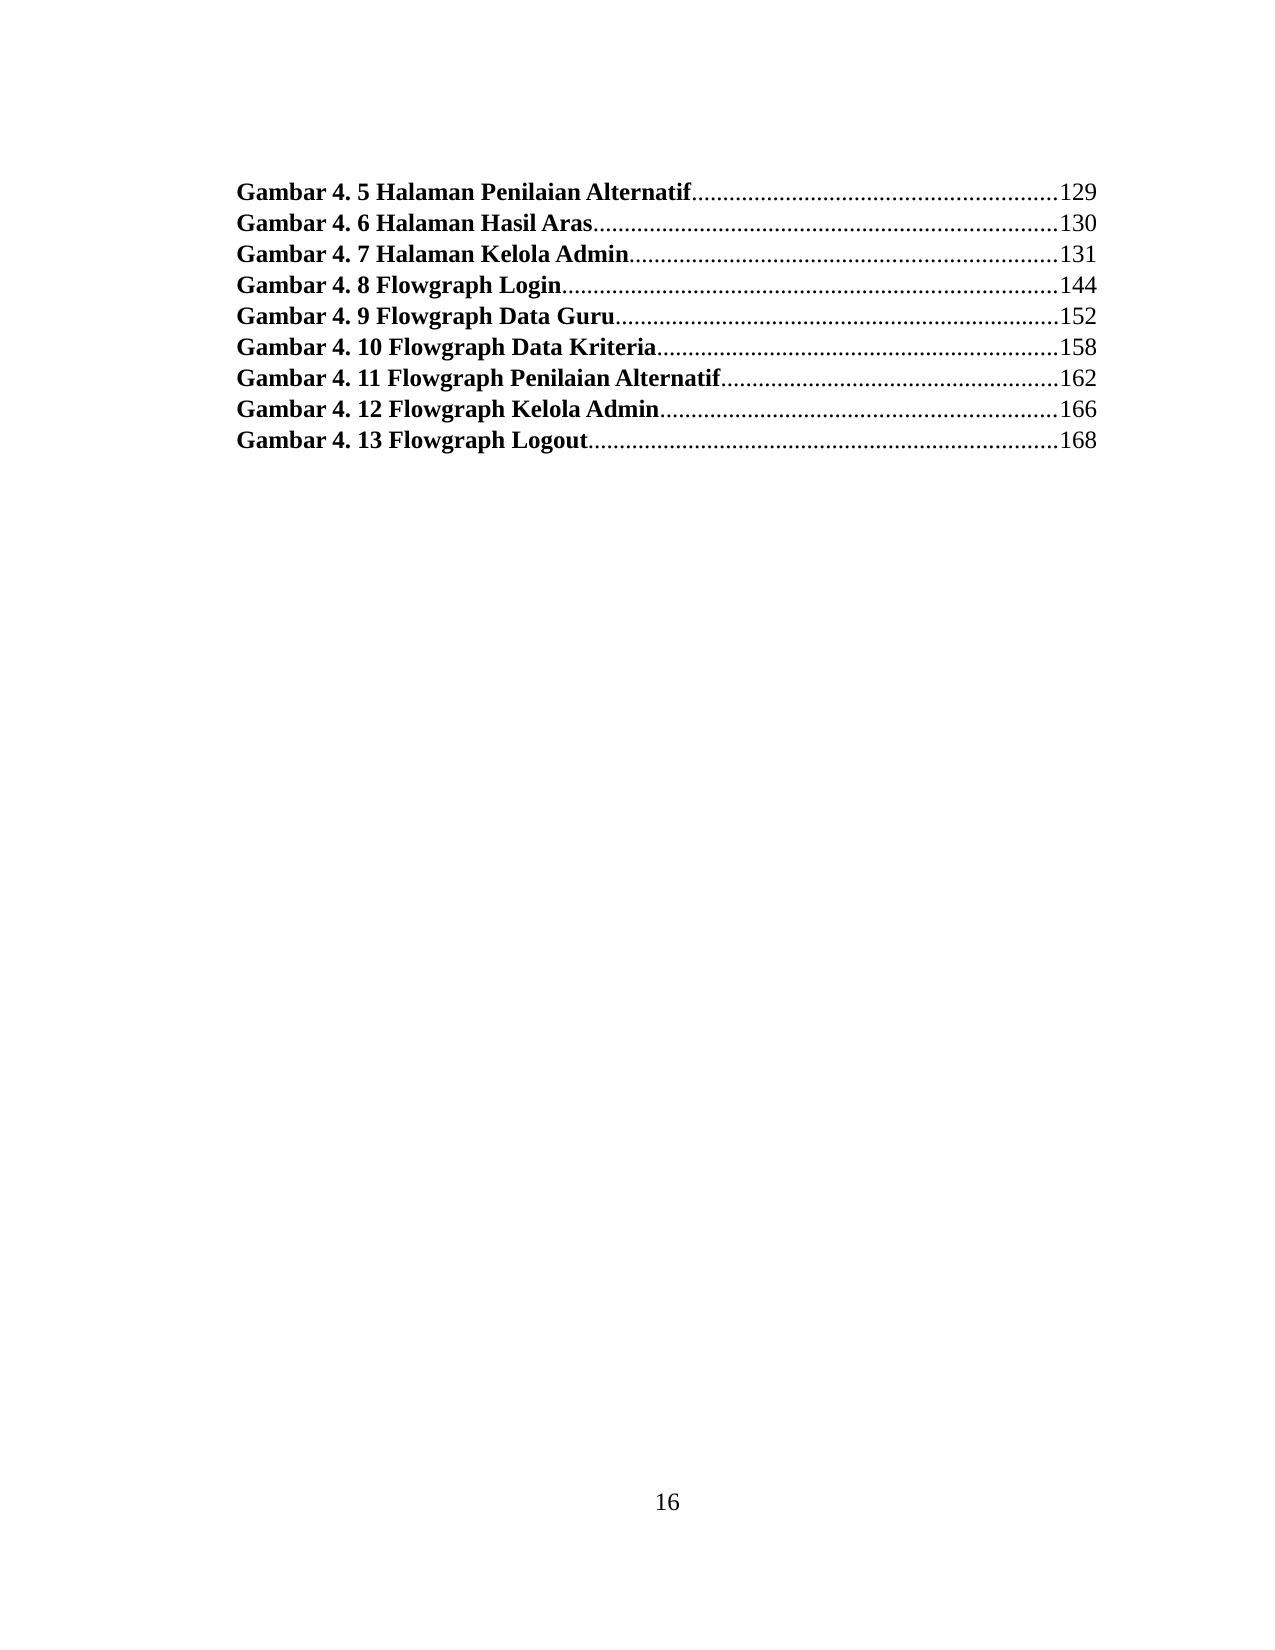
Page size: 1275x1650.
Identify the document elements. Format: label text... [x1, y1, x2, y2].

text Gambar 4. 11 Flowgraph Penilaian Alternatif 162 [236, 363, 1098, 392]
text Gambar 4. 12 Flowgraph Kelola Admin 166 [236, 394, 1098, 423]
text Gambar 4. 13 Flowgraph Logout 168 [236, 426, 1098, 454]
text Gambar 4. 7 Halaman Kelola Admin 131 [236, 239, 1098, 268]
text Gambar 4. 6 Halaman Hasil Aras 130 [236, 208, 1098, 237]
text Gambar 4. 10 Flowgraph Data Kriteria 158 [236, 332, 1098, 361]
text Gambar 4. 5 Halaman Penilaian Alternatif 129 [236, 177, 1098, 206]
text Gambar 4. 9 Flowgraph Data Guru 152 [236, 301, 1098, 330]
text Gambar 4. 8 Flowgraph Login 144 [236, 270, 1098, 299]
